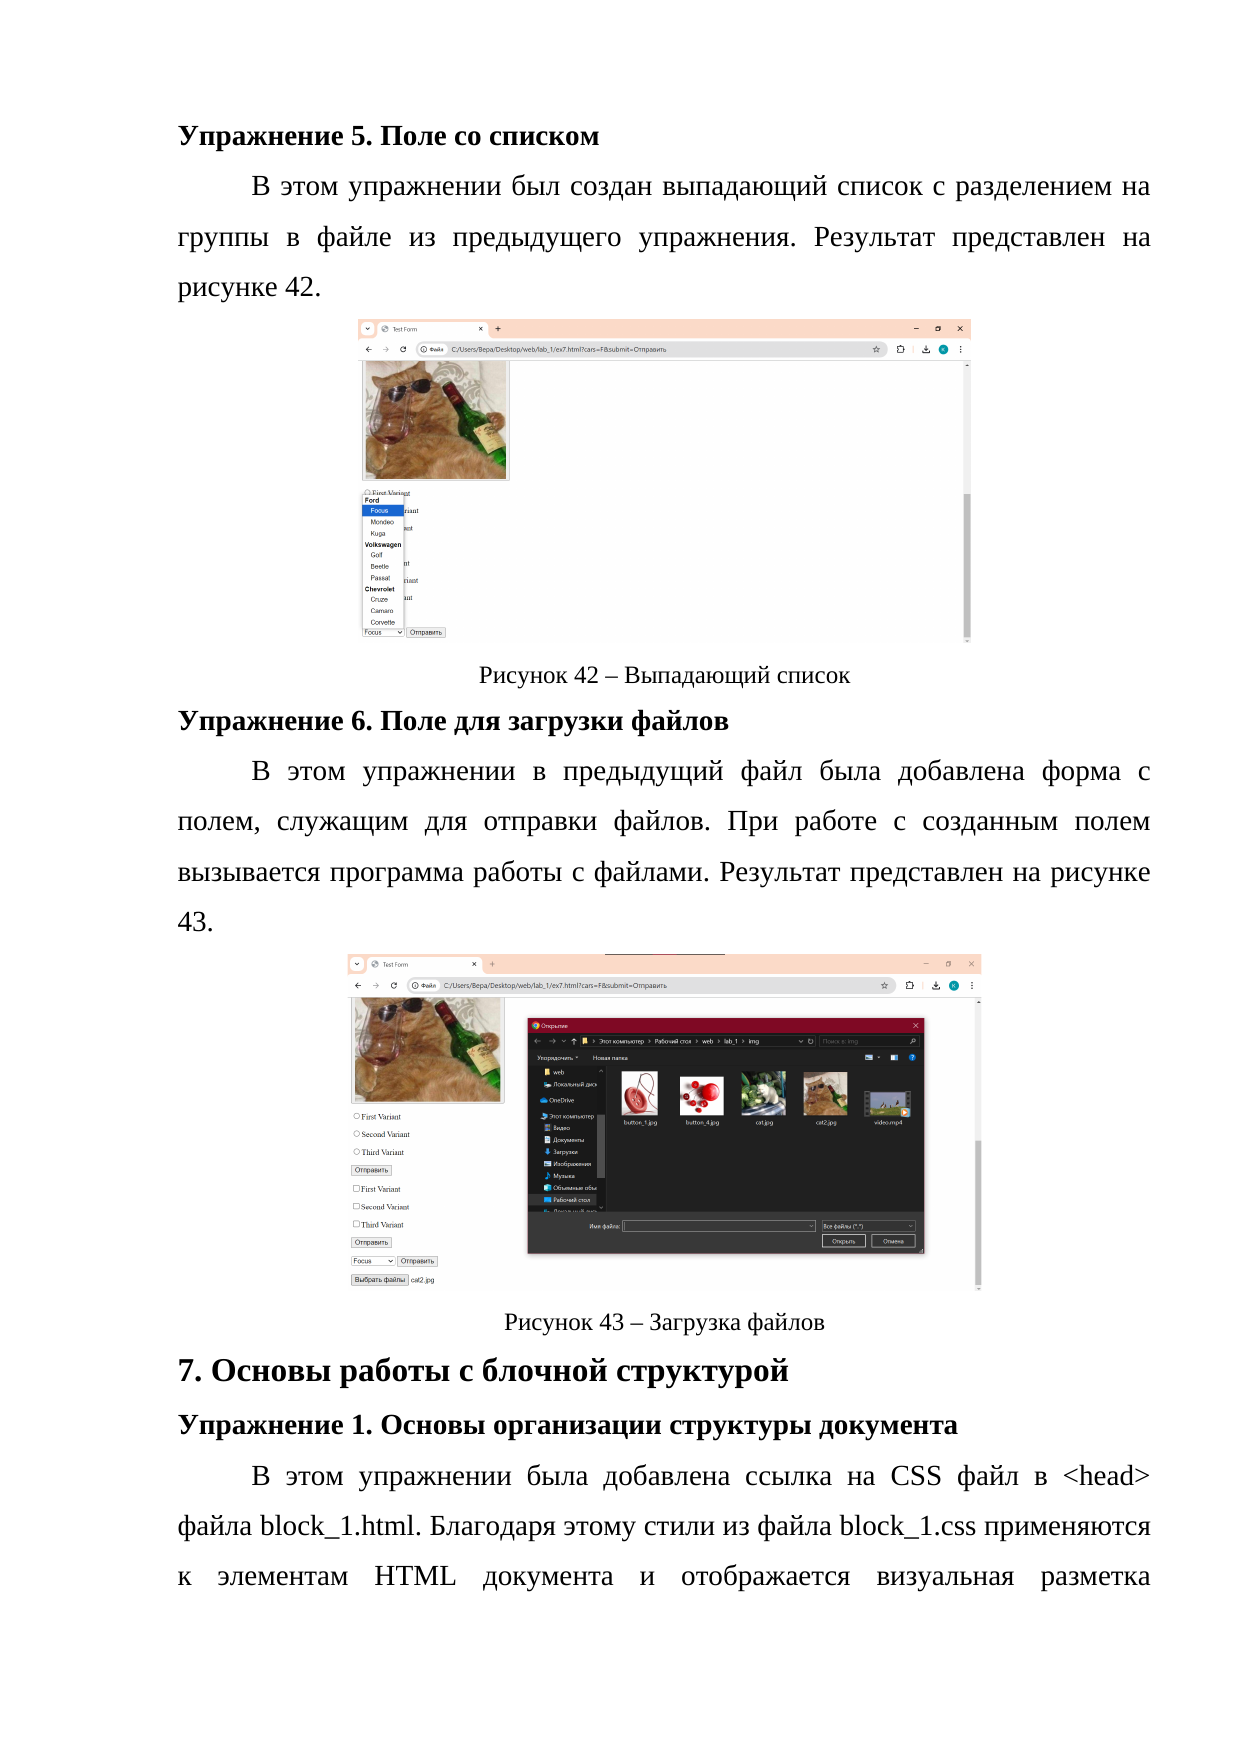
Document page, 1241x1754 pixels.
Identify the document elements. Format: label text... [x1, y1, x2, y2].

text Упражнение 5. Поле со списком [177, 118, 1152, 152]
text Упражнение 1. Основы организации структуры документа [177, 1407, 1152, 1441]
picture [347, 954, 982, 1291]
text 7. Основы работы с блочной структурой [177, 1350, 1152, 1388]
text В этом упражнении в предыдущий файл была добавлена форма с полем, служащим для отправки файлов. При работе с созданным полем вызывается программа работы с файлами. Результат представлен на рисунке 43. [177, 753, 1152, 938]
text Рисунок 42 – Выпадающий список [177, 660, 1152, 688]
text Упражнение 6. Поле для загрузки файлов [177, 703, 1152, 736]
text В этом упражнении был создан выпадающий список с разделением на группы в файле из предыдущего упражнения. Результат представлен на рисунке 42. [177, 168, 1152, 303]
text Рисунок 43 – Загрузка файлов [177, 1307, 1152, 1336]
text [177, 1458, 1152, 1592]
picture [358, 319, 971, 643]
